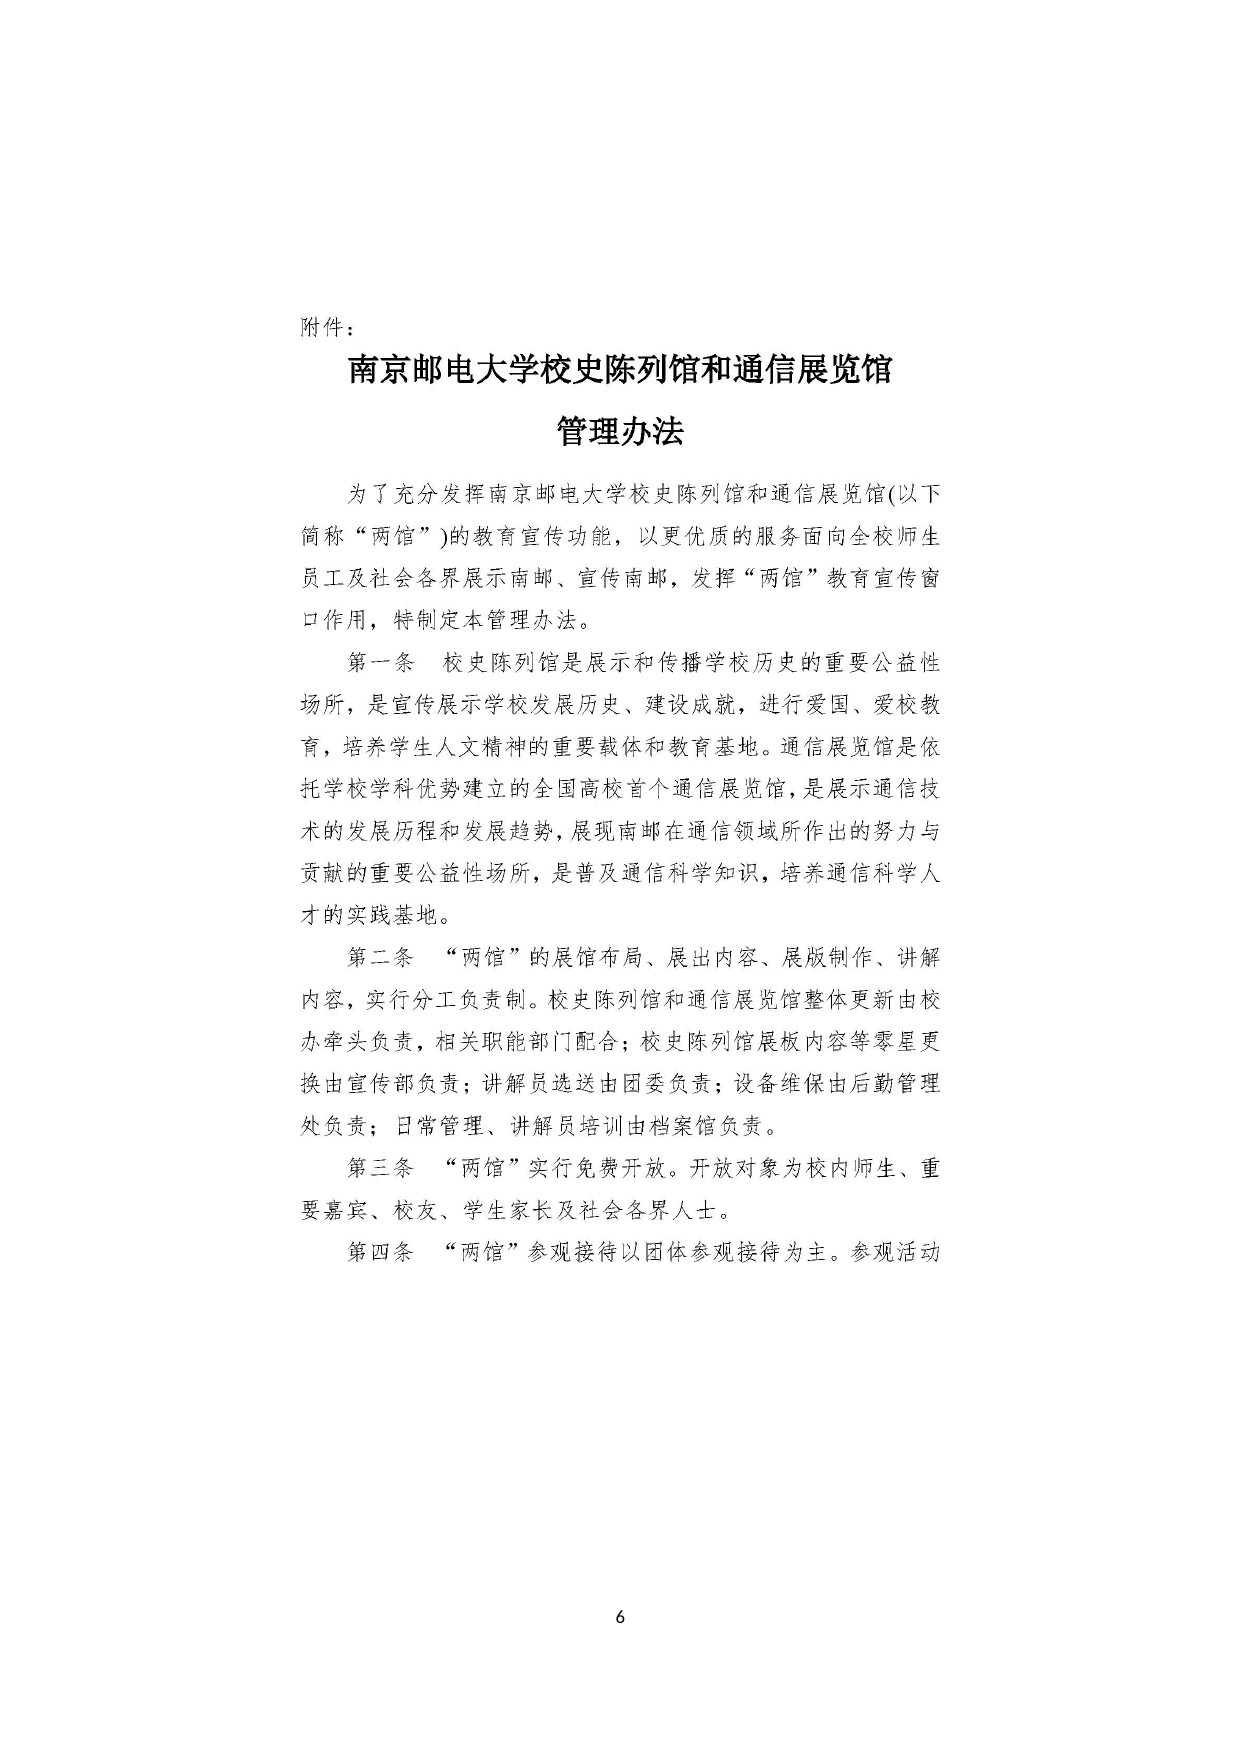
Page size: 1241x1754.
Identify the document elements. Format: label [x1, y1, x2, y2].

picture [187, 162, 1053, 1386]
